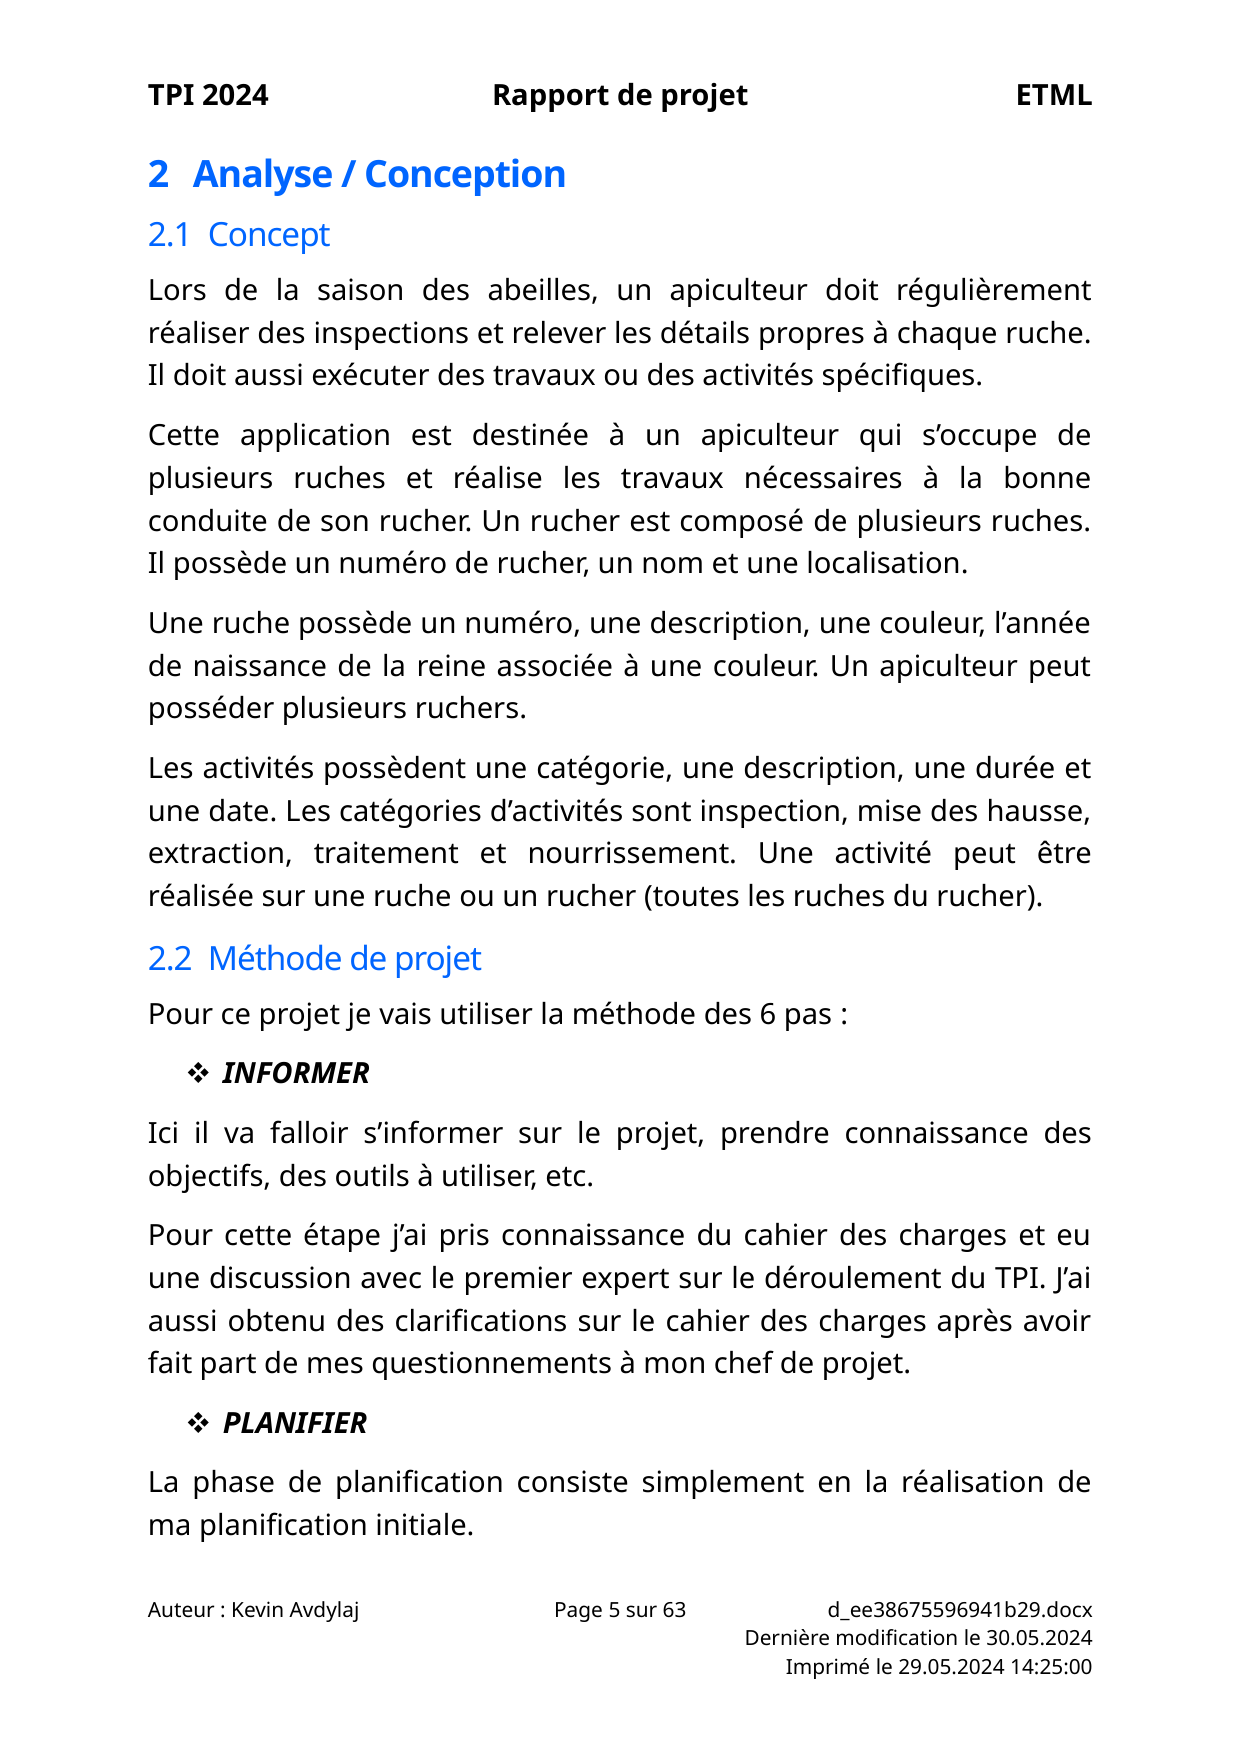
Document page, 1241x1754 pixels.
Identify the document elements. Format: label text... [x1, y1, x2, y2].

subtitle Analyse / Conception [148, 148, 1093, 199]
text La phase de planification consiste simplement en la réalisation de ma planification initiale. [148, 1462, 1093, 1544]
text Ici il va falloir s’informer sur le projet, prendre connaissance des objectifs, des outils à utiliser, etc. [148, 1112, 1093, 1194]
text Pour cette étape j’ai pris connaissance du cahier des charges et eu une discussion avec le premier expert sur le déroulement du TPI. J’ai aussi obtenu des clarifications sur le cahier des charges après avoir fait part de mes questionnements à mon chef de projet. [148, 1214, 1093, 1382]
text Lors de la saison des abeilles, un apiculteur doit régulièrement réaliser des inspections et relever les détails propres à chaque ruche. Il doit aussi exécuter des travaux ou des activités spécifiques. [148, 269, 1093, 394]
text Pour ce projet je vais utiliser la méthode des 6 pas : [148, 993, 1093, 1033]
text Une ruche possède un numéro, une description, une couleur, l’année de naissance de la reine associée à une couleur. Un apiculteur peut posséder plusieurs ruchers. [148, 602, 1093, 727]
list PLANIFIER [185, 1402, 1093, 1442]
subtitle Concept [148, 211, 1093, 257]
list INFORMER [185, 1052, 1093, 1092]
text Les activités possèdent une catégorie, une description, une durée et une date. Les catégories d’activités sont inspection, mise des hausse, extraction, traitement et nourrissement. Une activité peut être réalisée sur une ruche ou un rucher (toutes les ruches du rucher). [148, 747, 1093, 915]
subtitle Méthode de projet [148, 935, 1093, 981]
text Cette application est destinée à un apiculteur qui s’occupe de plusieurs ruches et réalise les travaux nécessaires à la bonne conduite de son rucher. Un rucher est composé de plusieurs ruches. Il possède un numéro de rucher, un nom et une localisation. [148, 414, 1093, 582]
